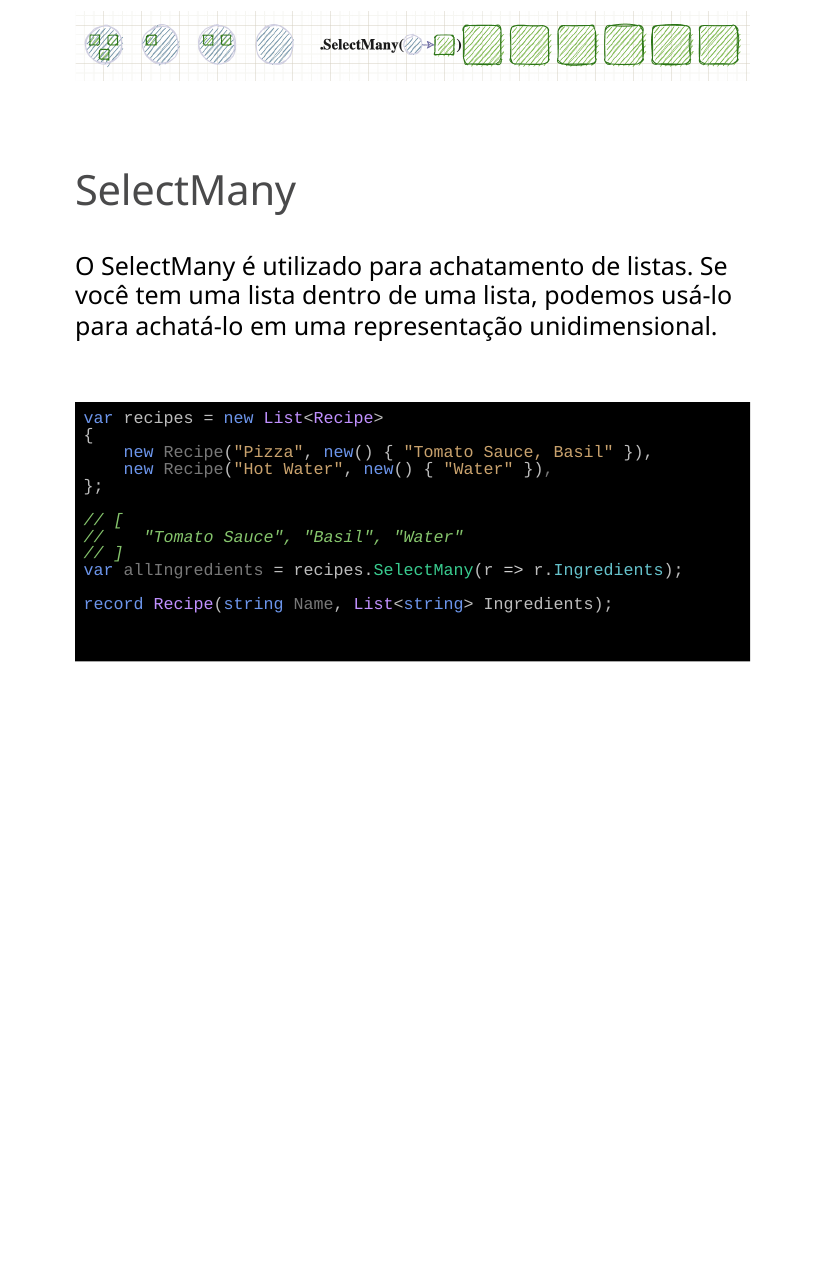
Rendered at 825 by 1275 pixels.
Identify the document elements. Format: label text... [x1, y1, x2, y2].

picture [75, 11, 750, 81]
text O SelectMany é utilizado para achatamento de listas. Se você tem uma lista dentro de uma lista, podemos usá-lo para achatá-lo em uma representação unidimensional. [75, 251, 750, 343]
subtitle SelectMany [75, 104, 750, 217]
